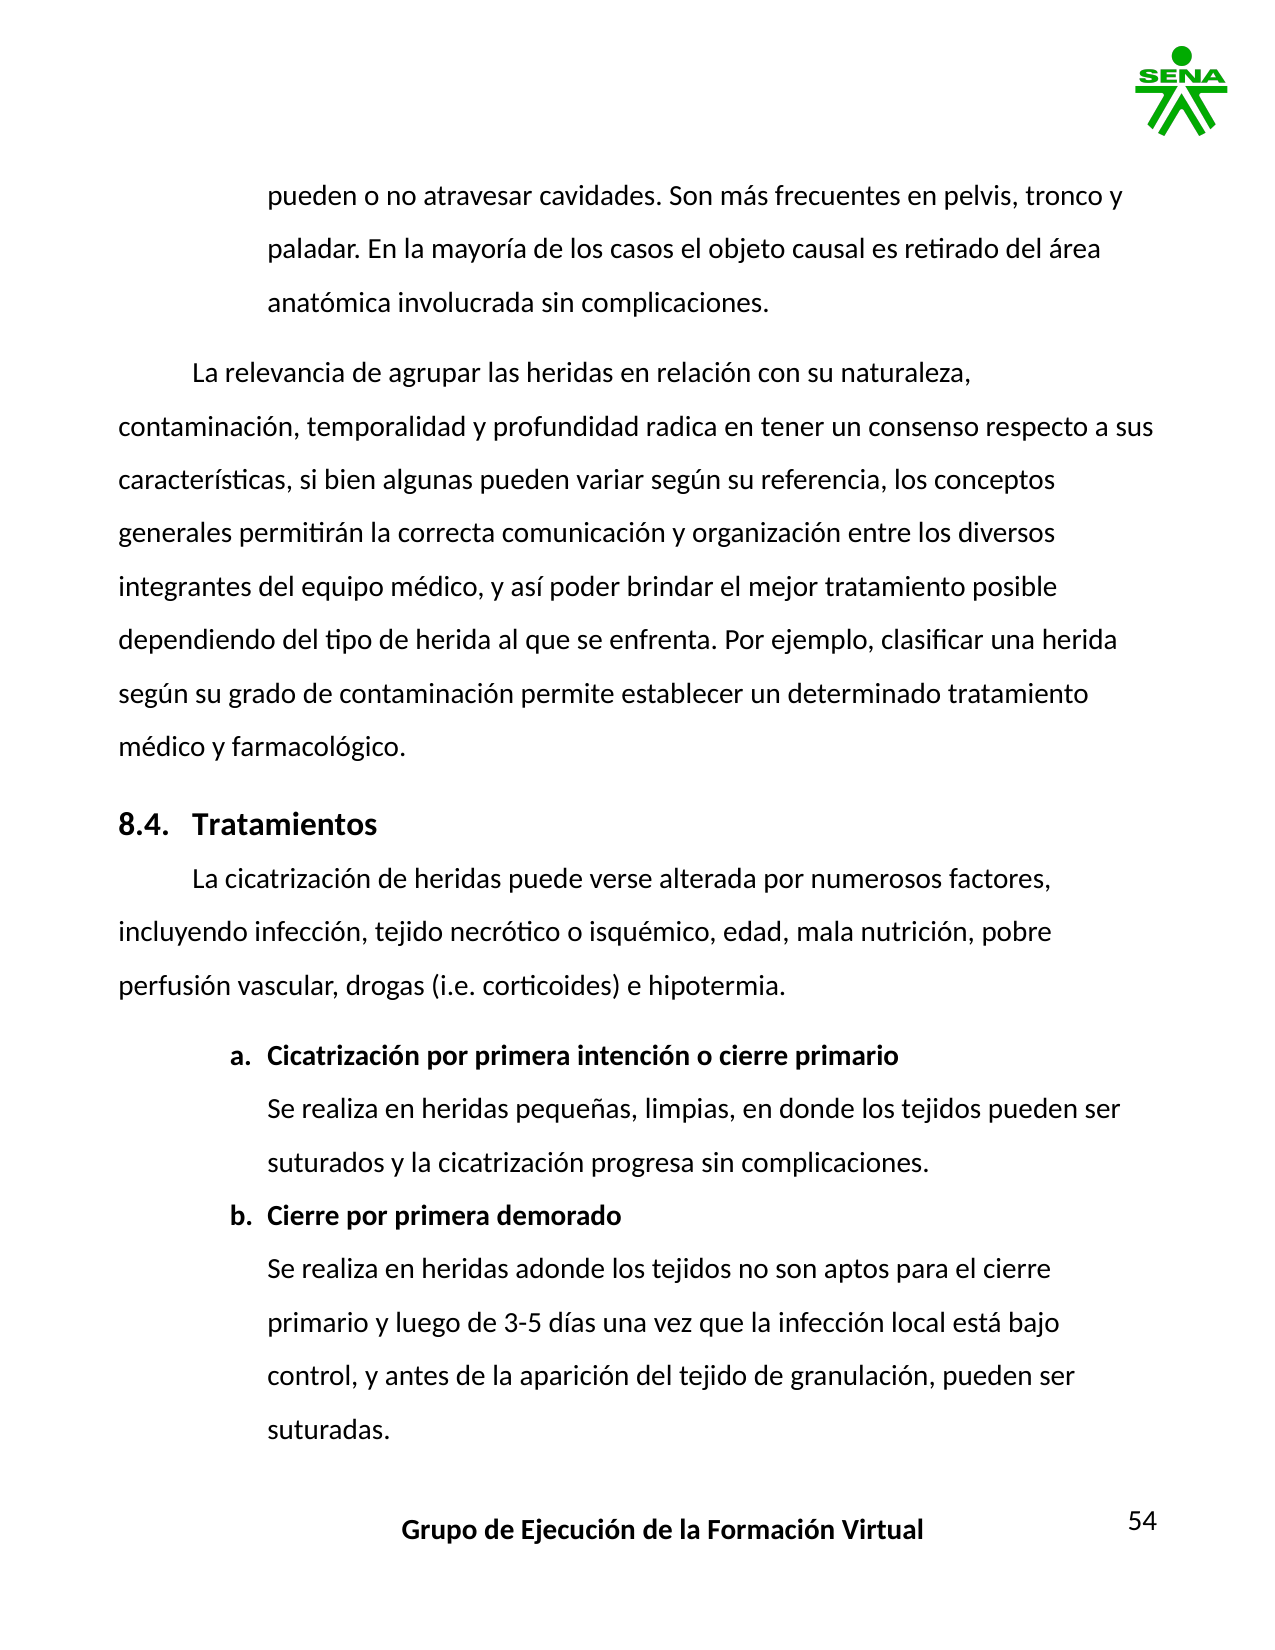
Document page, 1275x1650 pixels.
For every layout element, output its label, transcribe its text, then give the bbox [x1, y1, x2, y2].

list Se realiza en heridas pequeñas, limpias, en donde los tejidos pueden ser suturados y la cicatrización progresa sin complicaciones. [267, 1090, 1157, 1179]
subtitle Tratamientos [118, 802, 1157, 843]
picture [1135, 46, 1228, 136]
list Cierre por primera demorado [229, 1197, 1157, 1233]
list Cicatrización por primera intención o cierre primario [229, 1037, 1157, 1072]
text La cicatrización de heridas puede verse alterada por numerosos factores, incluyendo infección, tejido necrótico o isquémico, edad, mala nutrición, pobre perfusión vascular, drogas (i.e. corticoides) e hipotermia. [118, 860, 1157, 1002]
list Se realiza en heridas adonde los tejidos no son aptos para el cierre primario y luego de 3-5 días una vez que la infección local está bajo control, y antes de la aparición del tejido de granulación, pueden ser suturadas. [267, 1251, 1157, 1447]
text La relevancia de agrupar las heridas en relación con su naturaleza, contaminación, temporalidad y profundidad radica en tener un consenso respecto a sus características, si bien algunas pueden variar según su referencia, los conceptos generales permitirán la correcta comunicación y organización entre los diversos integrantes del equipo médico, y así poder brindar el mejor tratamiento posible dependiendo del tipo de herida al que se enfrenta. Por ejemplo, clasificar una herida según su grado de contaminación permite establecer un determinado tratamiento médico y farmacológico. [118, 354, 1157, 764]
